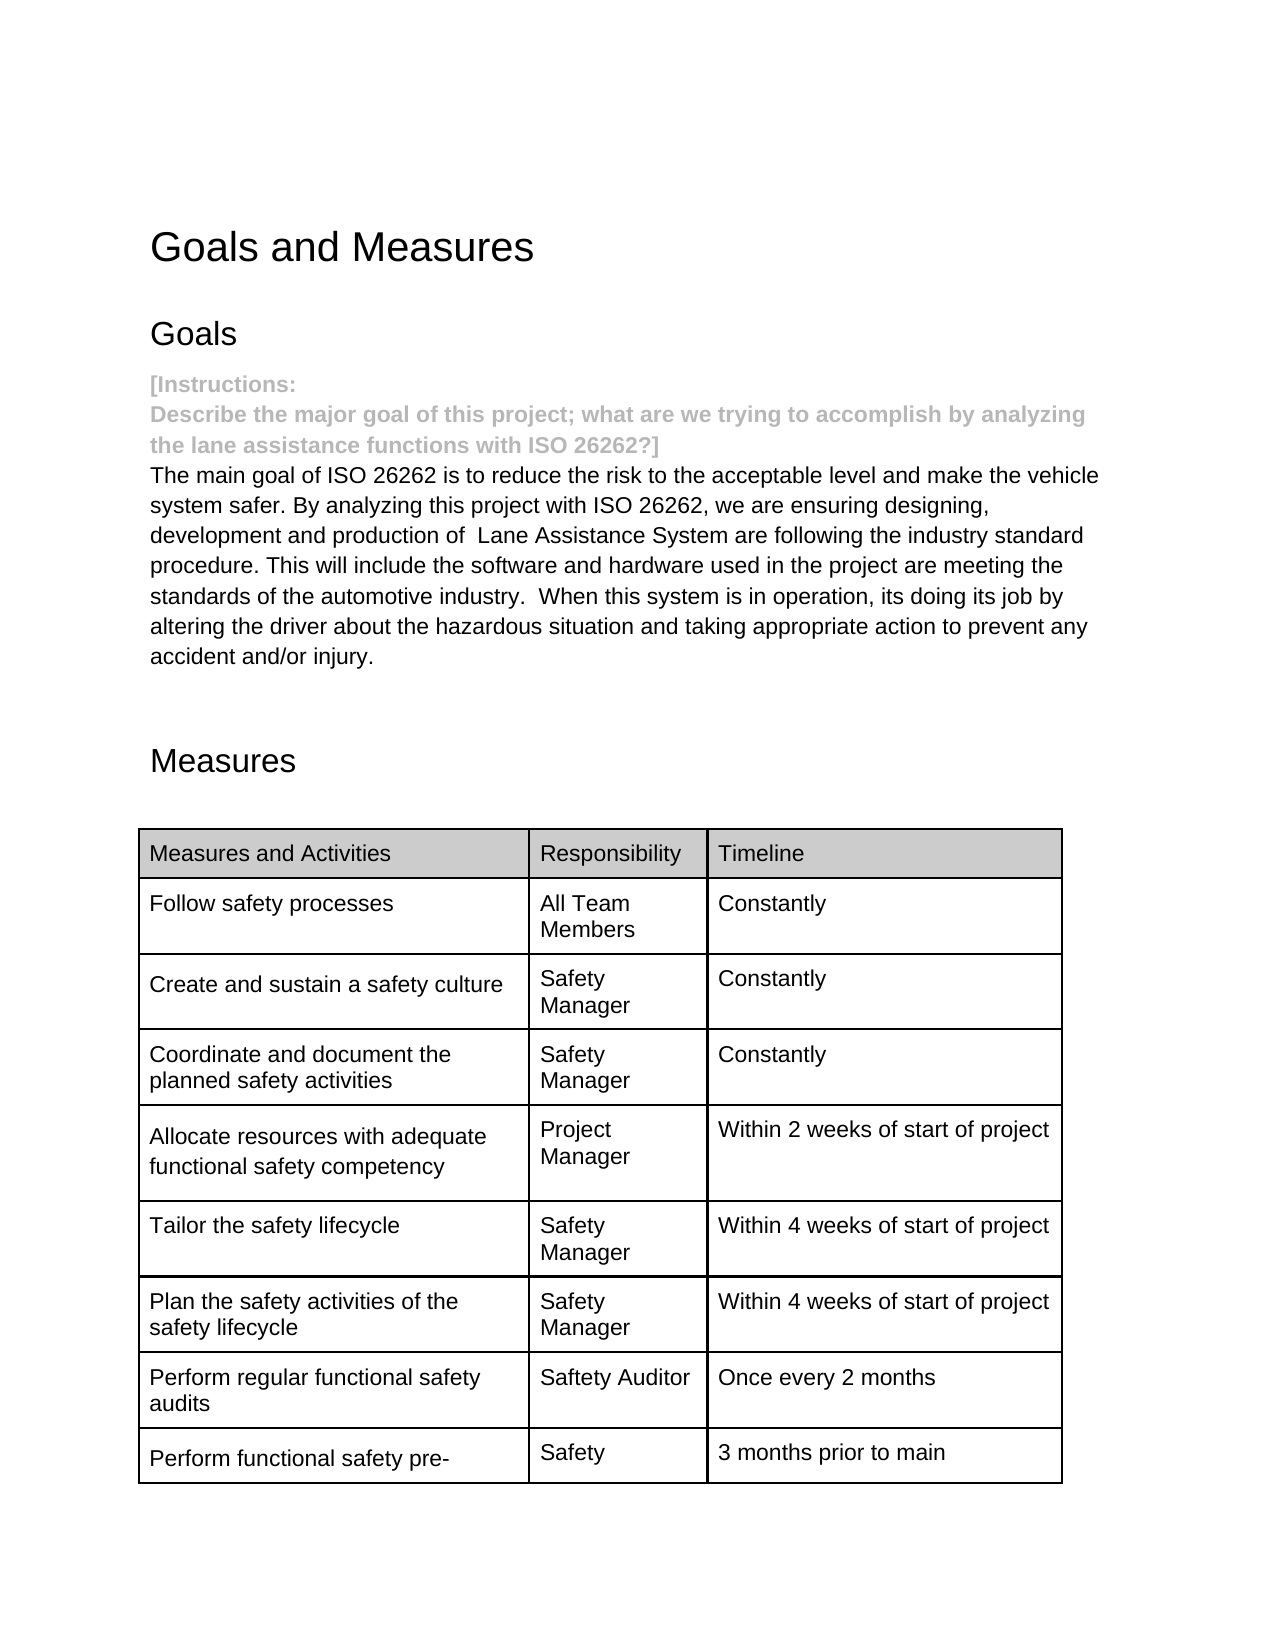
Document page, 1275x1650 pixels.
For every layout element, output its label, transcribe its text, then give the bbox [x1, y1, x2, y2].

table_cell Constantly [709, 955, 1061, 1028]
table_cell Safety Manager [530, 955, 706, 1028]
table_cell Coordinate and document the planned safety activities [140, 1030, 528, 1104]
table_cell Allocate resources with adequate functional safety competency [140, 1106, 528, 1200]
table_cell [140, 1429, 528, 1482]
table_cell All Team Members [530, 879, 706, 953]
table_cell Once every 2 months [709, 1353, 1061, 1427]
table_cell Saftety Auditor [530, 1353, 706, 1427]
table_cell Within 4 weeks of start of project [709, 1202, 1061, 1275]
table_cell Follow safety processes [140, 879, 528, 953]
text Describe the major goal of this project; what are we trying to accomplish by analyzing the lane assistance functions with ISO 26262?] [150, 401, 1125, 458]
table_cell Within 4 weeks of start of project [709, 1278, 1061, 1351]
table_cell Perform regular functional safety audits [140, 1353, 528, 1427]
table_cell Tailor the safety lifecycle [140, 1202, 528, 1275]
table_header Measures and Activities [140, 830, 528, 877]
table_cell Constantly [709, 879, 1061, 953]
text The main goal of ISO 26262 is to reduce the risk to the acceptable level and make the vehicle system safer. By analyzing this project with ISO 26262, we are ensuring designing, development and production of Lane Assistance System are following the industry standard procedure. This will include the software and hardware used in the project are meeting the standards of the automotive industry. When this system is in operation, its doing its job by altering the driver about the hazardous situation and taking appropriate action to prevent any accident and/or injury. [150, 462, 1125, 669]
table_cell Within 2 weeks of start of project [709, 1106, 1061, 1200]
table_header Responsibility [530, 830, 706, 877]
table_cell Plan the safety activities of the safety lifecycle [140, 1278, 528, 1351]
table_cell Create and sustain a safety culture [140, 955, 528, 1028]
table_cell Safety Manager [530, 1030, 706, 1104]
subtitle Goals [150, 314, 1125, 353]
text [Instructions: [150, 371, 1125, 397]
table_cell Safety Manager [530, 1202, 706, 1275]
subtitle Measures [150, 741, 1125, 779]
subtitle Goals and Measures [150, 222, 1125, 270]
table_cell Constantly [709, 1030, 1061, 1104]
table_cell Safety Manager [530, 1278, 706, 1351]
table_cell Project Manager [530, 1106, 706, 1200]
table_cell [709, 1429, 1061, 1482]
table_cell Safety Manager [530, 1429, 706, 1482]
table_header Timeline [709, 830, 1061, 877]
